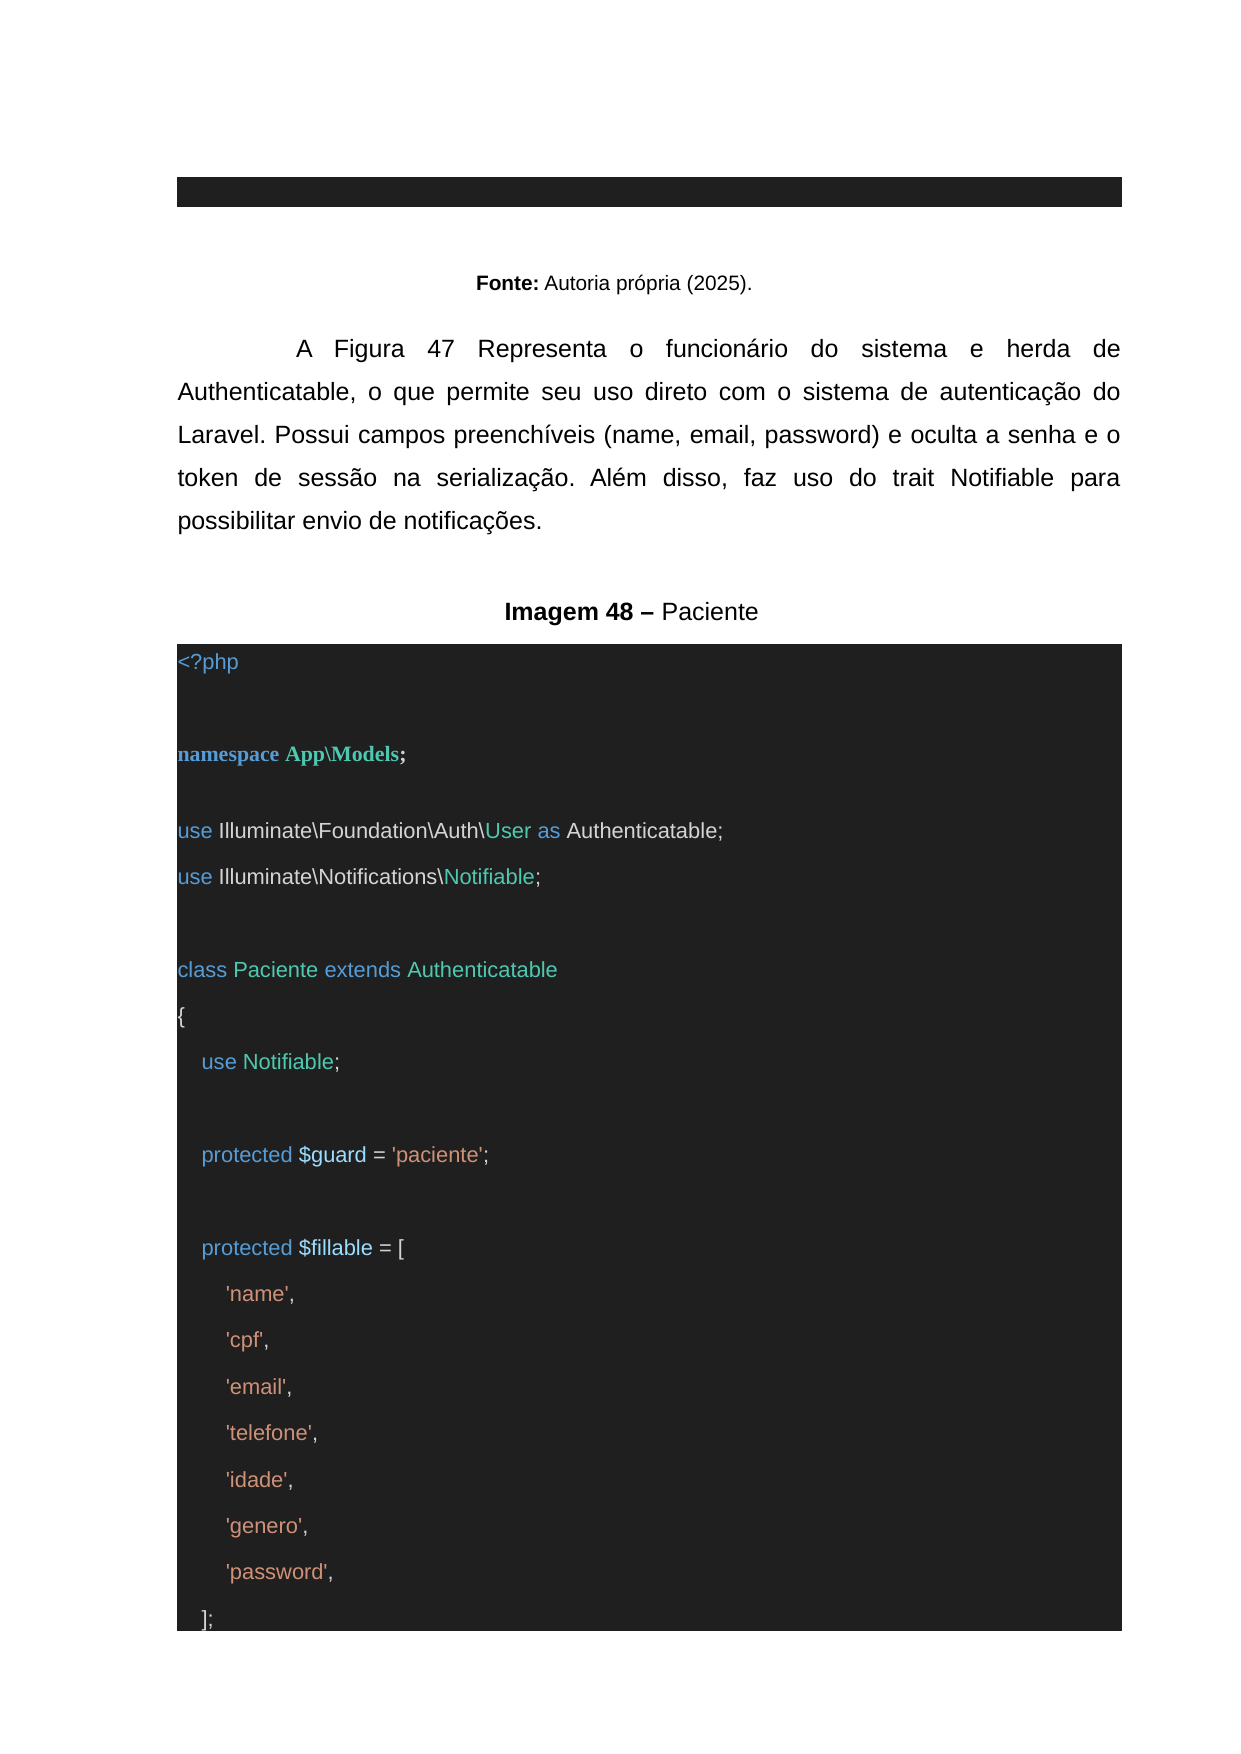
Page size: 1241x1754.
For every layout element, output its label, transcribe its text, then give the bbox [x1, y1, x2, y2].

text Fonte: Autoria própria (2025). [177, 271, 1051, 295]
text 'password', [177, 1555, 1122, 1584]
text use Illuminate\Notifications\Notifiable; [177, 859, 1122, 889]
text 'telefone', [177, 1416, 1122, 1445]
text 'email', [177, 1369, 1122, 1399]
text <?php [177, 644, 1122, 674]
subtitle namespace App\Models; [177, 737, 1122, 767]
text 'cpf', [177, 1323, 1122, 1353]
text ]; [177, 1601, 1122, 1631]
text use Illuminate\Foundation\Auth\User as Authenticatable; [177, 813, 1122, 843]
text 'name', [177, 1277, 1122, 1306]
text { [177, 998, 1122, 1028]
text A Figura 47 Representa o funcionário do sistema e herda de Authenticatable, o que permite seu uso direto com o sistema de autenticação do Laravel. Possui campos preenchíveis (name, email, password) e oculta a senha e o token de sessão na serialização. Além disso, faz uso do trait Notifiable para possibilitar envio de notificações. [177, 334, 1122, 535]
text class Paciente extends Authenticatable [177, 952, 1122, 982]
text protected $guard = 'paciente'; [177, 1137, 1122, 1167]
text 'idade', [177, 1462, 1122, 1492]
text use Notifiable; [177, 1045, 1122, 1074]
text protected $fillable = [ [177, 1230, 1122, 1260]
text 'genero', [177, 1508, 1122, 1538]
text Imagem 48 – Paciente [238, 597, 1024, 626]
